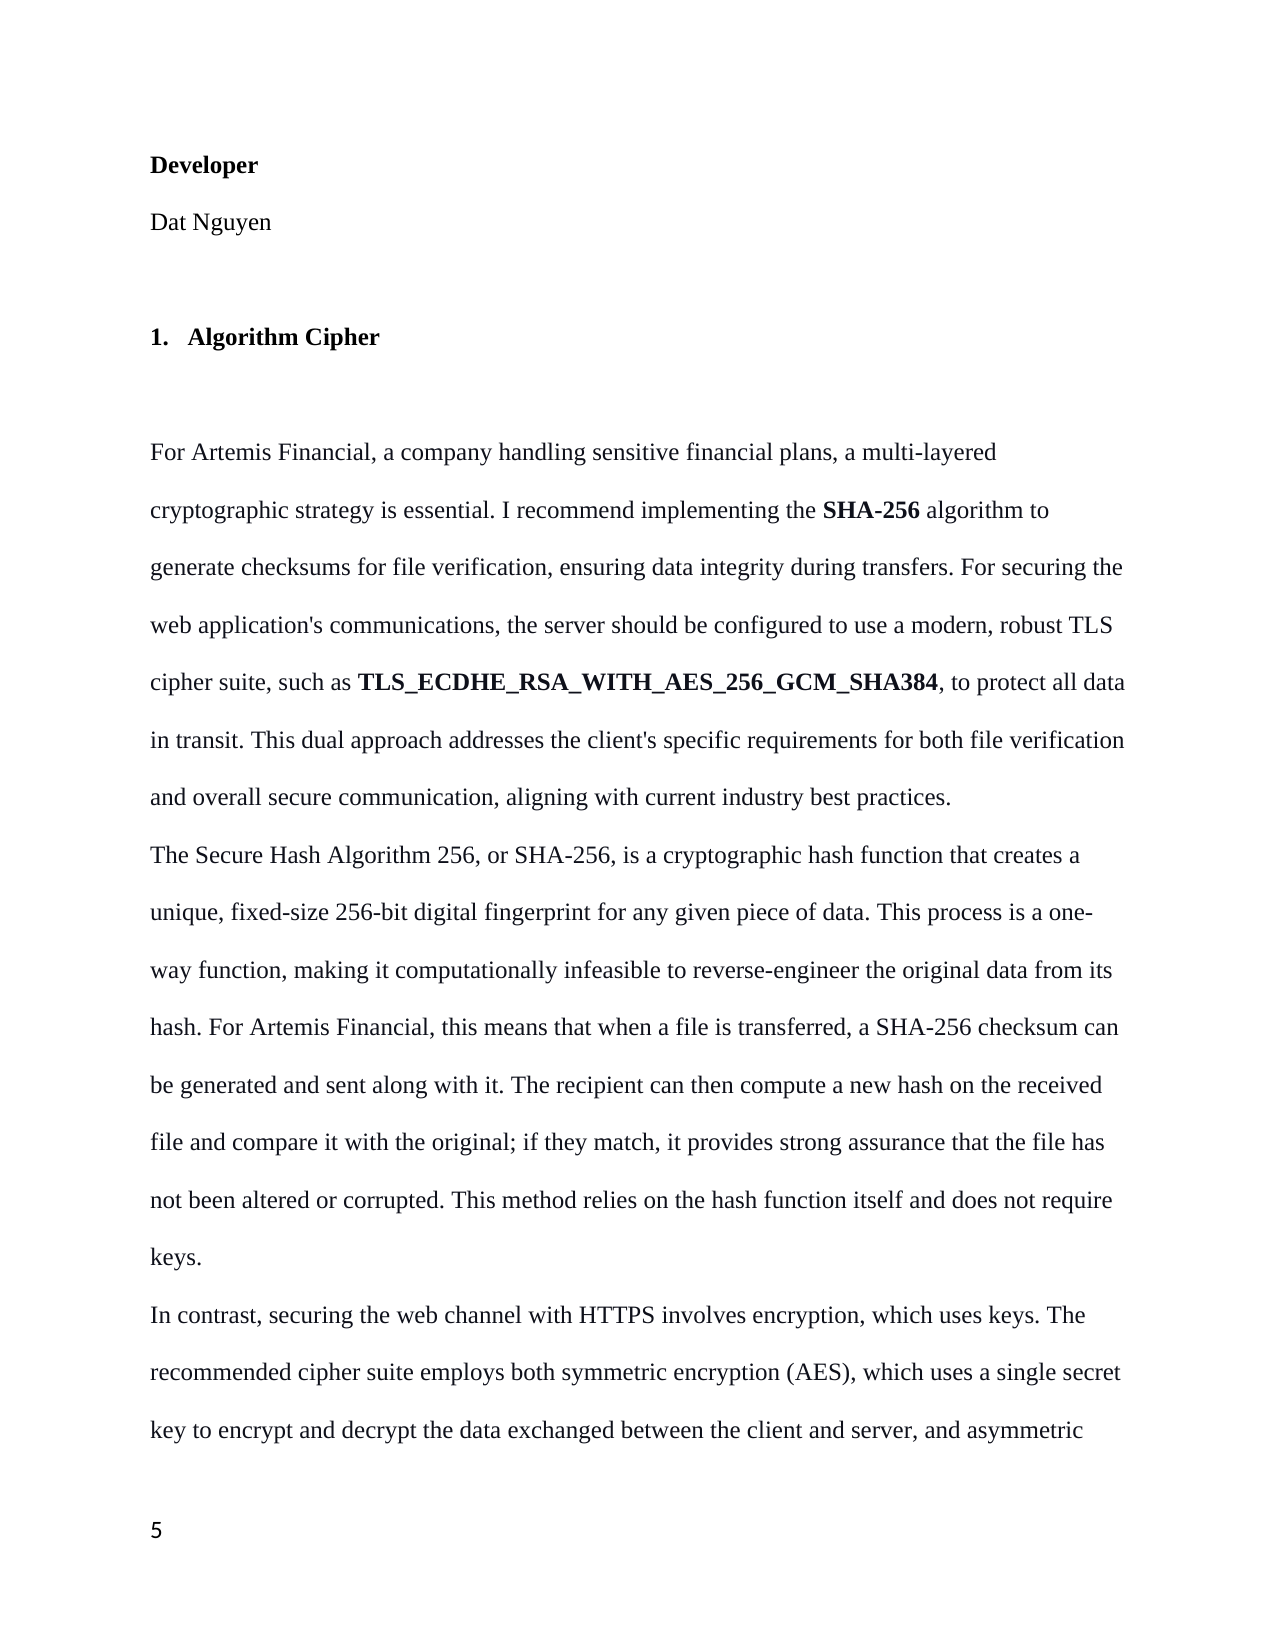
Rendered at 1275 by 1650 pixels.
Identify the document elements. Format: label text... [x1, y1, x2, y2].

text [150, 1300, 1125, 1444]
text For Artemis Financial, a company handling sensitive financial plans, a multi-layered cryptographic strategy is essential. I recommend implementing the SHA-256 algorithm to generate checksums for file verification, ensuring data integrity during transfers. For securing the web application's communications, the server should be configured to use a modern, robust TLS cipher suite, such as TLS_ECDHE_RSA_WITH_AES_256_GCM_SHA384, to protect all data in transit. This dual approach addresses the client's specific requirements for both file verification and overall secure communication, aligning with current industry best practices. [150, 437, 1125, 811]
subtitle Algorithm Cipher [150, 322, 1125, 351]
text Dat Nguyen [150, 207, 1125, 236]
subtitle Developer [150, 150, 1125, 179]
text The Secure Hash Algorithm 256, or SHA-256, is a cryptographic hash function that creates a unique, fixed-size 256-bit digital fingerprint for any given piece of data. This process is a one-way function, making it computationally infeasible to reverse-engineer the original data from its hash. For Artemis Financial, this means that when a file is transferred, a SHA-256 checksum can be generated and sent along with it. The recipient can then compute a new hash on the received file and compare it with the original; if they match, it provides strong assurance that the file has not been altered or corrupted. This method relies on the hash function itself and does not require keys. [150, 840, 1125, 1271]
